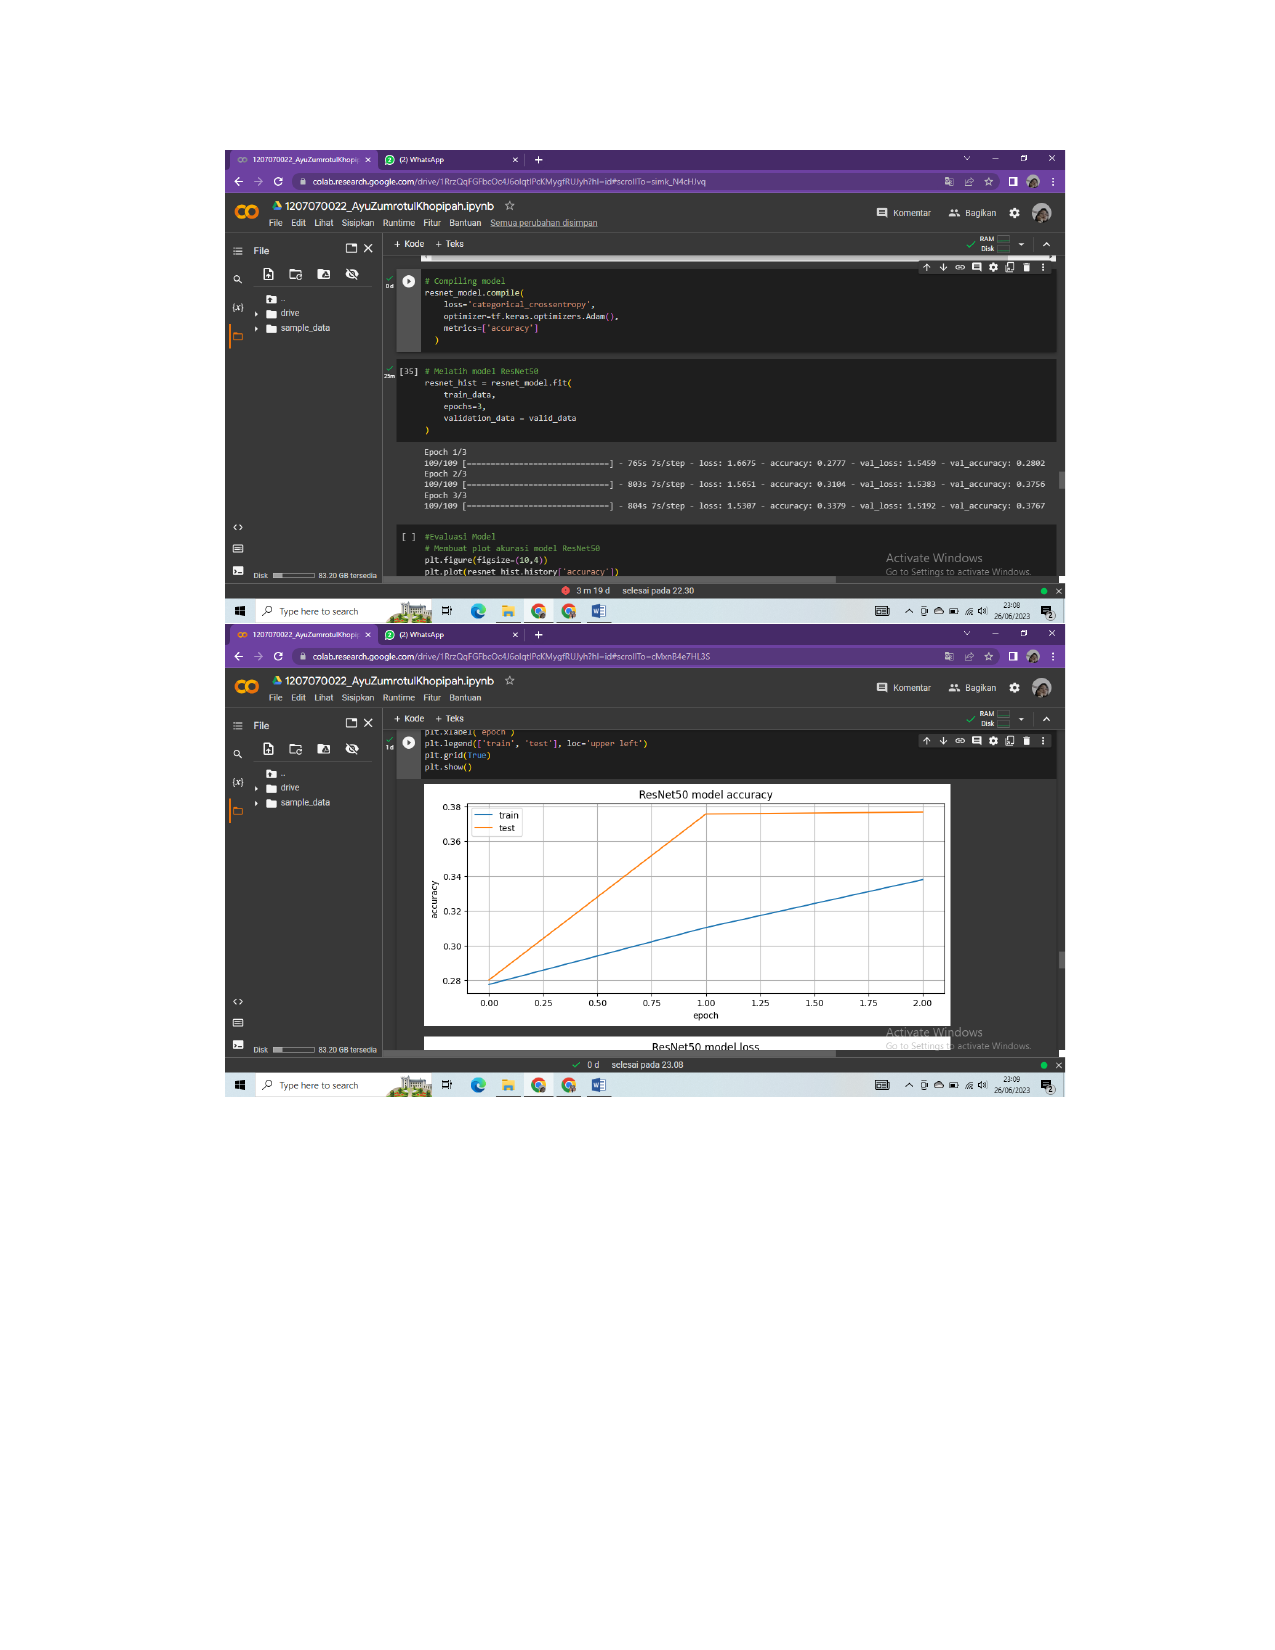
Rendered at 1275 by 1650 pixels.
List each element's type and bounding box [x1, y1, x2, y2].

picture [225, 150, 1066, 623]
picture [225, 624, 1066, 1097]
